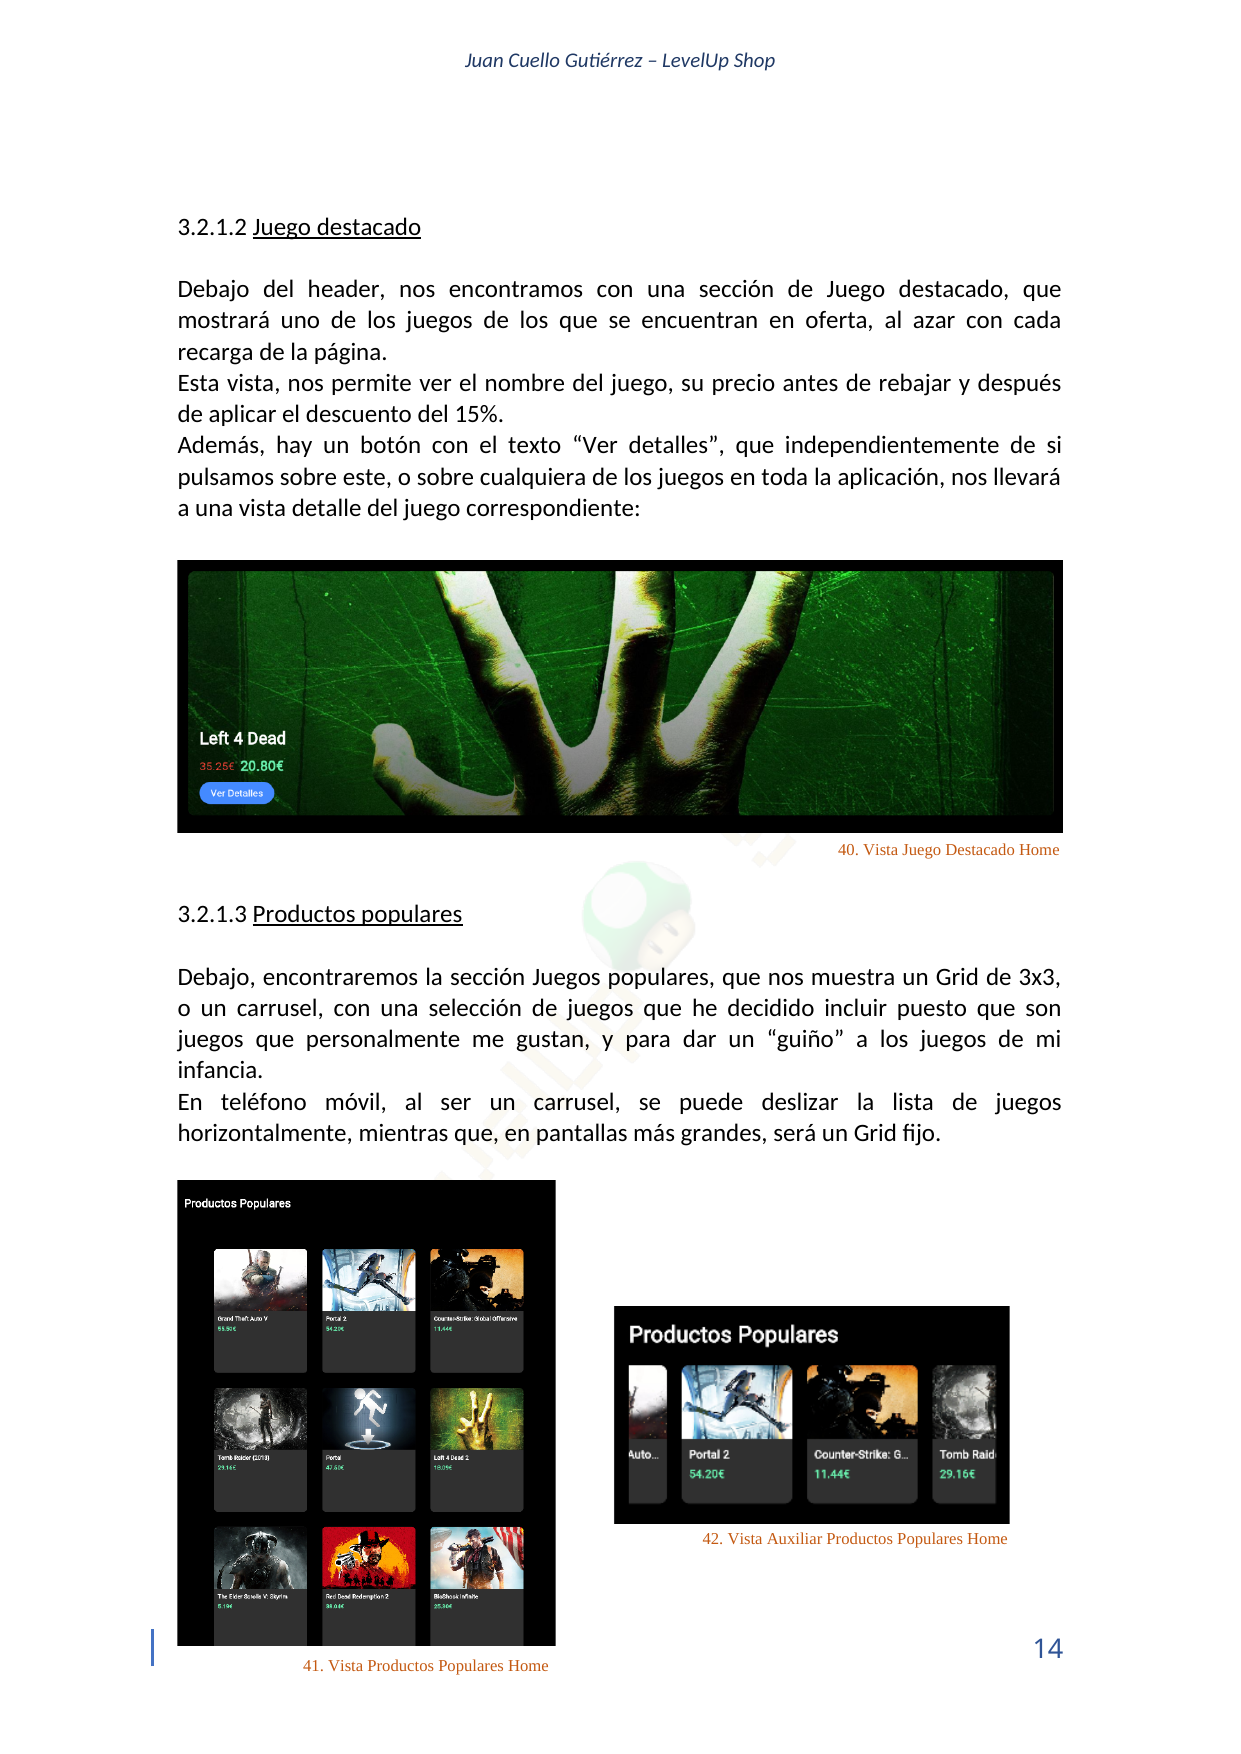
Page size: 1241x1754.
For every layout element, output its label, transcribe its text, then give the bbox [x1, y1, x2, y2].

text 3.2.1.3 Productos populares [177, 898, 1063, 929]
text En teléfono móvil, al ser un carrusel, se puede deslizar la lista de juegos horizontalmente, mientras que, en pantallas más grandes, será un Grid fijo. [177, 1085, 1063, 1148]
text Debajo del header, nos encontramos con una sección de Juego destacado, que mostrará uno de los juegos de los que se encuentran en oferta, al azar con cada recarga de la página. [177, 273, 1063, 366]
picture [613, 1306, 1010, 1524]
text 3.2.1.2 Juego destacado [177, 210, 1063, 241]
text Esta vista, nos permite ver el nombre del juego, su precio antes de rebajar y después de aplicar el descuento del 15%. [177, 366, 1063, 429]
picture [177, 1180, 556, 1646]
picture [177, 560, 1063, 833]
text Además, hay un botón con el texto “Ver detalles”, que independientemente de si pulsamos sobre este, o sobre cualquiera de los juegos en toda la aplicación, nos llevará a una vista detalle del juego correspondiente: [177, 429, 1063, 523]
text Debajo, encontraremos la sección Juegos populares, que nos muestra un Grid de 3x3, o un carrusel, con una selección de juegos que he decidido incluir puesto que son juegos que personalmente me gustan, y para dar un “guiño” a los juegos de mi infancia. [177, 960, 1063, 1085]
